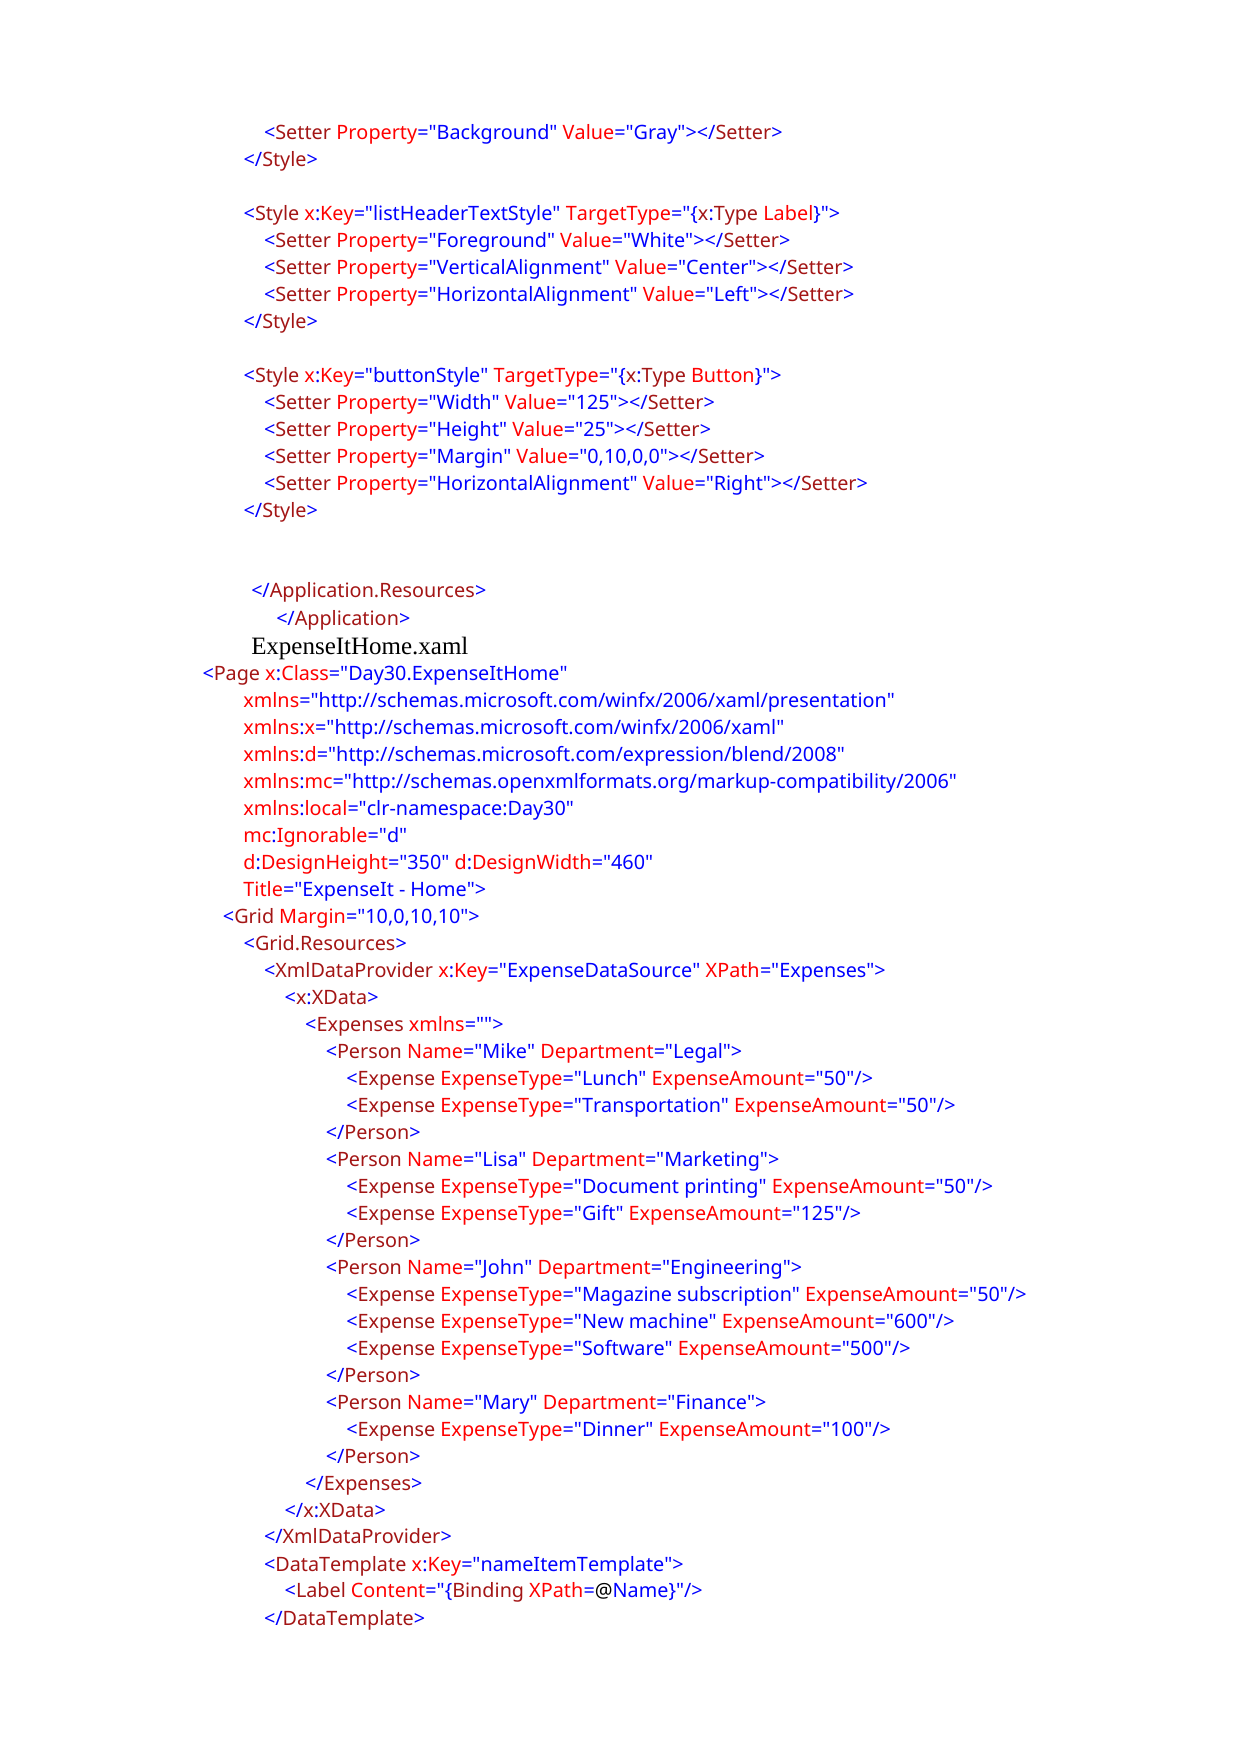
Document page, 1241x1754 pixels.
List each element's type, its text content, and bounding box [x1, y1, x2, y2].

text <Setter Property="Margin" Value="0,10,0,0"></Setter> [202, 442, 1152, 469]
text </XmlDataProvider> [202, 1523, 1152, 1550]
text d:DesignHeight="350" d:DesignWidth="460" [202, 848, 1152, 875]
text xmlns:x="http://schemas.microsoft.com/winfx/2006/xaml" [202, 713, 1152, 740]
text </Style> [202, 307, 1152, 334]
text <Expense ExpenseType="Gift" ExpenseAmount="125"/> [202, 1199, 1152, 1226]
text </Application> [202, 604, 1152, 631]
text <Setter Property="Background" Value="Gray"></Setter> [202, 118, 1152, 145]
text <Setter Property="VerticalAlignment" Value="Center"></Setter> [202, 253, 1152, 280]
text </Person> [202, 1442, 1152, 1469]
text ExpenseItHome.xaml [177, 631, 1152, 659]
text <Style x:Key="listHeaderTextStyle" TargetType="{x:Type Label}"> [202, 199, 1152, 226]
text <Person Name="Mike" Department="Legal"> [202, 1037, 1152, 1064]
text <Expense ExpenseType="Document printing" ExpenseAmount="50"/> [202, 1172, 1152, 1199]
text </Application.Resources> [202, 577, 1152, 604]
text <Expense ExpenseType="Magazine subscription" ExpenseAmount="50"/> [202, 1280, 1152, 1307]
text <Person Name="John" Department="Engineering"> [202, 1253, 1152, 1280]
text xmlns:mc="http://schemas.openxmlformats.org/markup-compatibility/2006" [202, 767, 1152, 794]
text </Style> [202, 496, 1152, 523]
text <Setter Property="HorizontalAlignment" Value="Left"></Setter> [202, 280, 1152, 307]
text <Expenses xmlns=""> [202, 1010, 1152, 1037]
text <Grid Margin="10,0,10,10"> [202, 902, 1152, 929]
text <Expense ExpenseType="Transportation" ExpenseAmount="50"/> [202, 1091, 1152, 1118]
text <Expense ExpenseType="Software" ExpenseAmount="500"/> [202, 1334, 1152, 1361]
text <Expense ExpenseType="Dinner" ExpenseAmount="100"/> [202, 1415, 1152, 1442]
text <Grid.Resources> [202, 929, 1152, 956]
text <Expense ExpenseType="Lunch" ExpenseAmount="50"/> [202, 1064, 1152, 1091]
text <XmlDataProvider x:Key="ExpenseDataSource" XPath="Expenses"> [202, 956, 1152, 983]
text xmlns:d="http://schemas.microsoft.com/expression/blend/2008" [202, 740, 1152, 767]
text </Style> [202, 145, 1152, 172]
text <Setter Property="Foreground" Value="White"></Setter> [202, 226, 1152, 253]
text mc:Ignorable="d" [202, 821, 1152, 848]
text <x:XData> [202, 983, 1152, 1010]
text xmlns="http://schemas.microsoft.com/winfx/2006/xaml/presentation" [202, 686, 1152, 713]
text xmlns:local="clr-namespace:Day30" [202, 794, 1152, 821]
text </x:XData> [202, 1496, 1152, 1523]
text </Person> [202, 1226, 1152, 1253]
text <Label Content="{Binding XPath=@Name}"/> [202, 1577, 1152, 1604]
text <Person Name="Mary" Department="Finance"> [202, 1388, 1152, 1415]
text </DataTemplate> [202, 1604, 1152, 1631]
text <Setter Property="Width" Value="125"></Setter> [202, 388, 1152, 415]
text <Expense ExpenseType="New machine" ExpenseAmount="600"/> [202, 1307, 1152, 1334]
text </Person> [202, 1118, 1152, 1145]
text <DataTemplate x:Key="nameItemTemplate"> [202, 1550, 1152, 1577]
text <Setter Property="HorizontalAlignment" Value="Right"></Setter> [202, 469, 1152, 496]
text <Style x:Key="buttonStyle" TargetType="{x:Type Button}"> [202, 361, 1152, 388]
text <Page x:Class="Day30.ExpenseItHome" [202, 659, 1152, 686]
text <Setter Property="Height" Value="25"></Setter> [202, 415, 1152, 442]
text </Expenses> [202, 1469, 1152, 1496]
text Title="ExpenseIt - Home"> [202, 875, 1152, 902]
text </Person> [202, 1361, 1152, 1388]
text <Person Name="Lisa" Department="Marketing"> [202, 1145, 1152, 1172]
